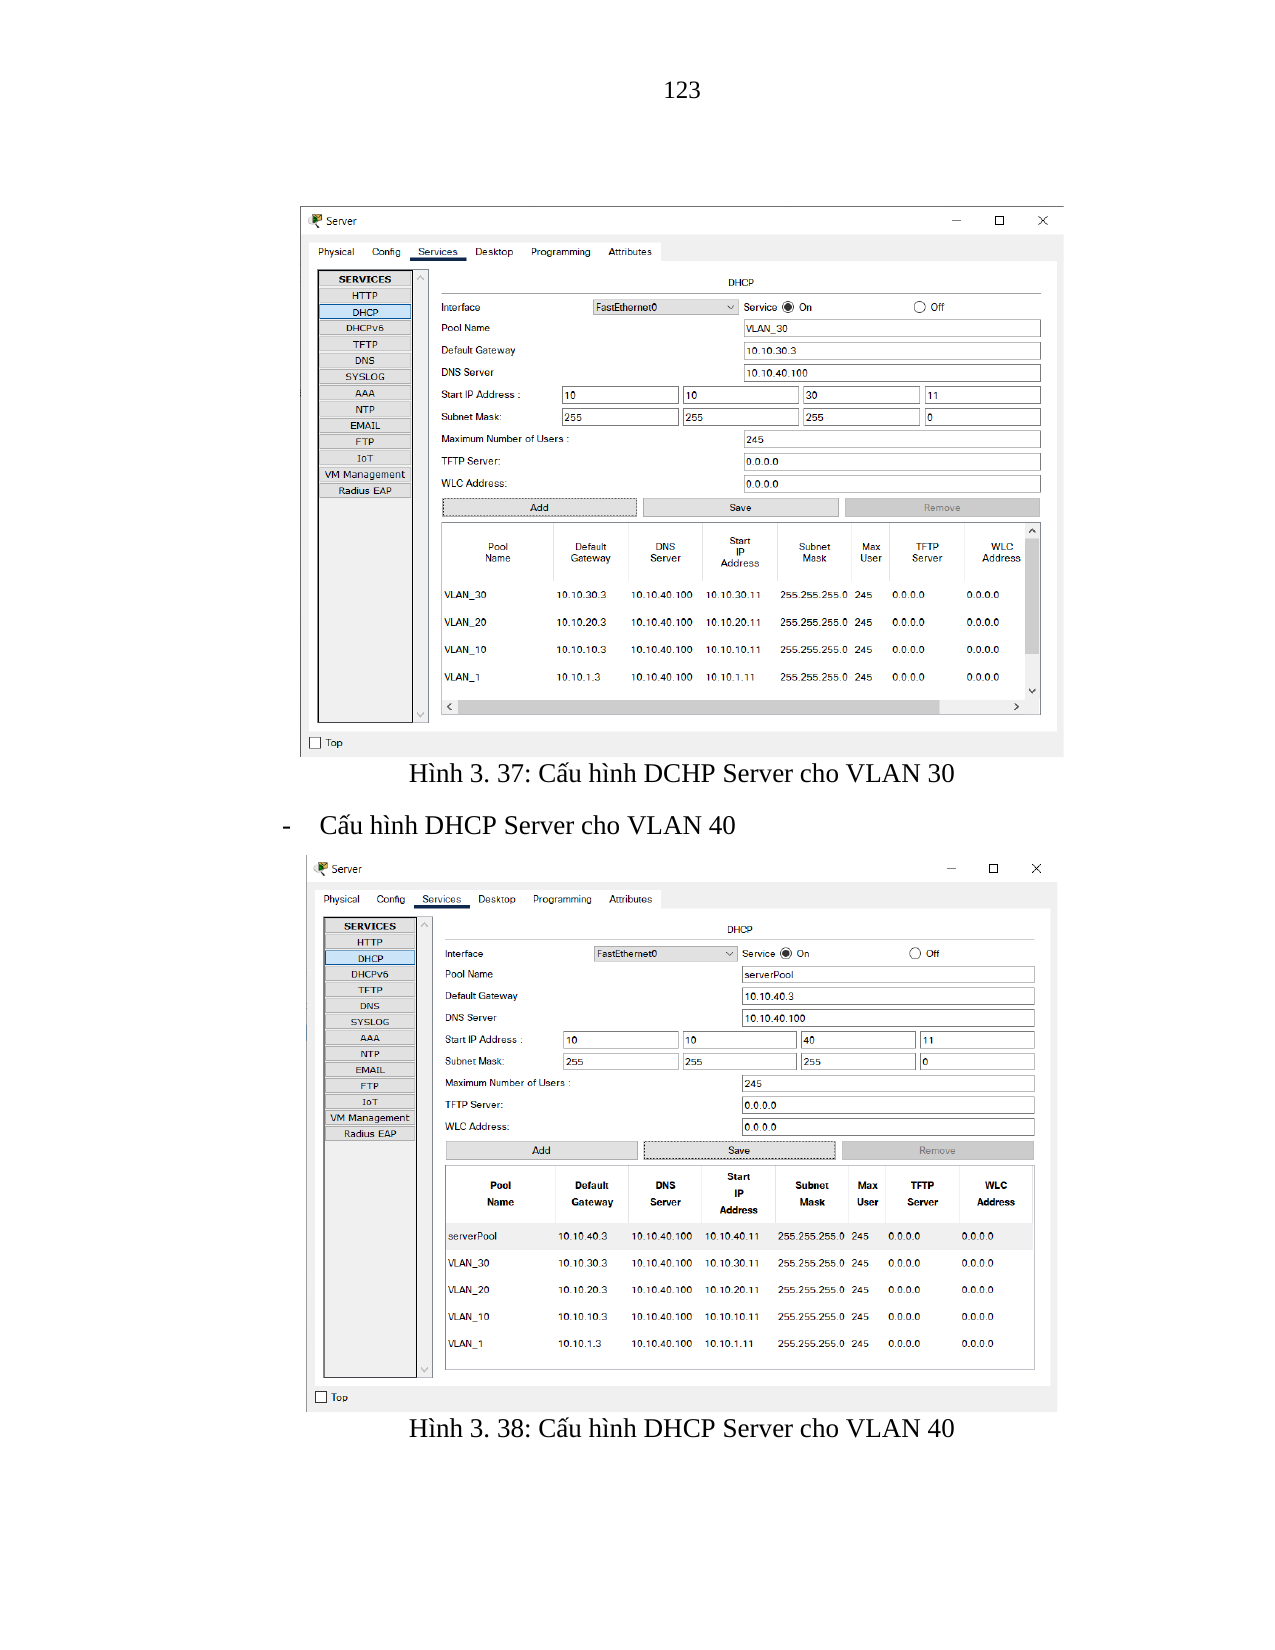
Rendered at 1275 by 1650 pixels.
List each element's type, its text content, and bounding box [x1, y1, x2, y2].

picture [300, 206, 1064, 757]
text Hình 3. 37: Cấu hình DCHP Server cho VLAN 30 [207, 757, 1157, 788]
picture [306, 855, 1058, 1412]
list Cấu hình DHCP Server cho VLAN 40 [282, 809, 1157, 840]
text Hình 3. 38: Cấu hình DHCP Server cho VLAN 40 [207, 1412, 1157, 1443]
